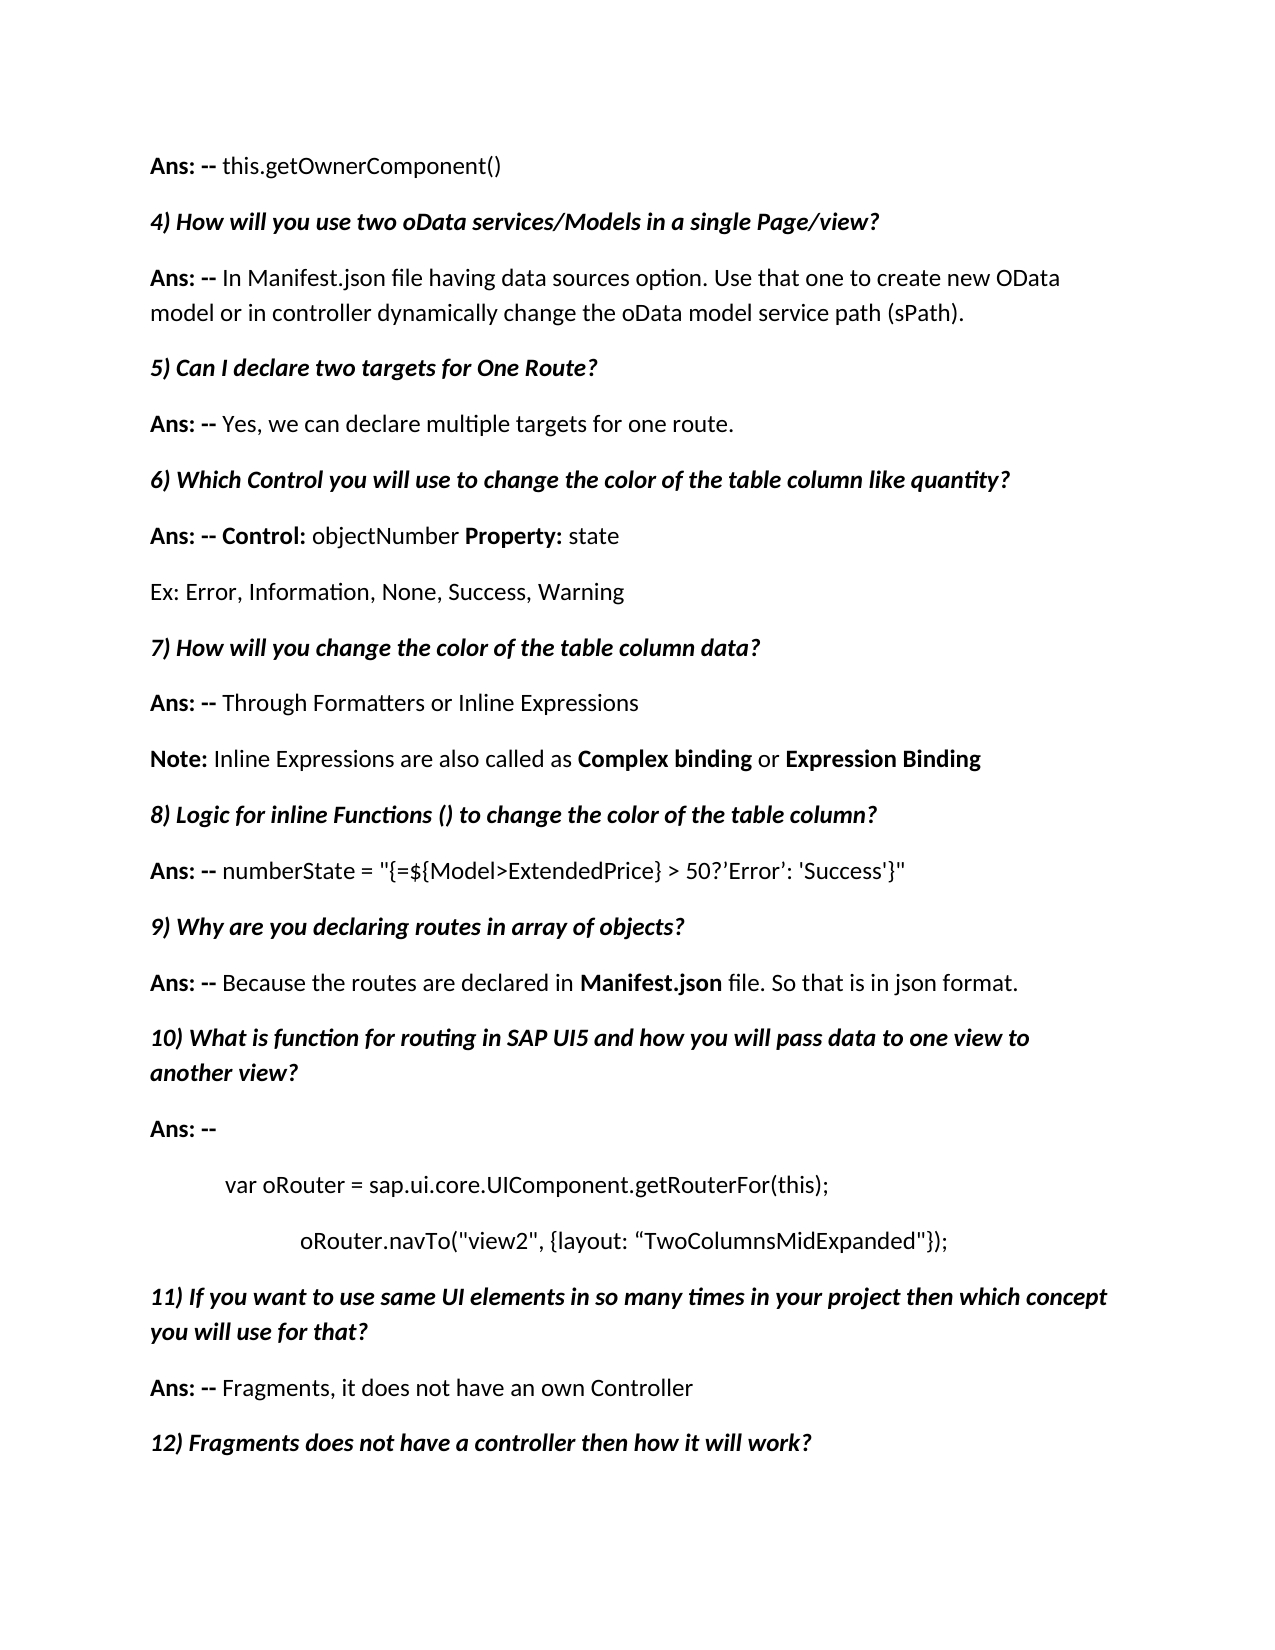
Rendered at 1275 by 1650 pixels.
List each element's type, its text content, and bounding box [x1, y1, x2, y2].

text 9) Why are you declaring routes in array of objects? [150, 911, 1125, 941]
text 6) Which Control you will use to change the color of the table column like quantity? [150, 464, 1125, 495]
text Note: Inline Expressions are also called as Complex binding or Expression Binding [150, 743, 1125, 774]
text 11) If you want to use same UI elements in so many times in your project then which concept you will use for that? [150, 1281, 1125, 1346]
text Ans: -- [150, 1113, 1125, 1144]
text Ex: Error, Information, None, Success, Warning [150, 576, 1125, 606]
text 4) How will you use two oData services/Models in a single Page/view? [150, 206, 1125, 236]
text Ans: -- Through Formatters or Inline Expressions [150, 687, 1125, 718]
text 7) How will you change the color of the table column data? [150, 632, 1125, 662]
text Ans: -- In Manifest.json file having data sources option. Use that one to create new OData model or in controller dynamically change the oData model service path (sPath). [150, 262, 1125, 327]
text 8) Logic for inline Functions () to change the color of the table column? [150, 799, 1125, 830]
text Ans: -- Control: objectNumber Property: state [150, 520, 1125, 551]
text Ans: -- this.getOwnerComponent() [150, 150, 1125, 181]
text 12) Fragments does not have a controller then how it will work? [150, 1427, 1125, 1458]
text 10) What is function for routing in SAP UI5 and how you will pass data to one view to another view? [150, 1022, 1125, 1088]
text oRouter.navTo("view2", {layout: “TwoColumnsMidExpanded"}); [150, 1225, 1125, 1256]
text var oRouter = sap.ui.core.UIComponent.getRouterFor(this); [150, 1169, 1125, 1200]
text Ans: -- numberState = "{=${Model>ExtendedPrice} > 50?’Error’: 'Success'}" [150, 855, 1125, 886]
text 5) Can I declare two targets for One Route? [150, 352, 1125, 383]
text Ans: -- Because the routes are declared in Manifest.json file. So that is in json format. [150, 967, 1125, 997]
text Ans: -- Fragments, it does not have an own Controller [150, 1372, 1125, 1402]
text Ans: -- Yes, we can declare multiple targets for one route. [150, 408, 1125, 439]
